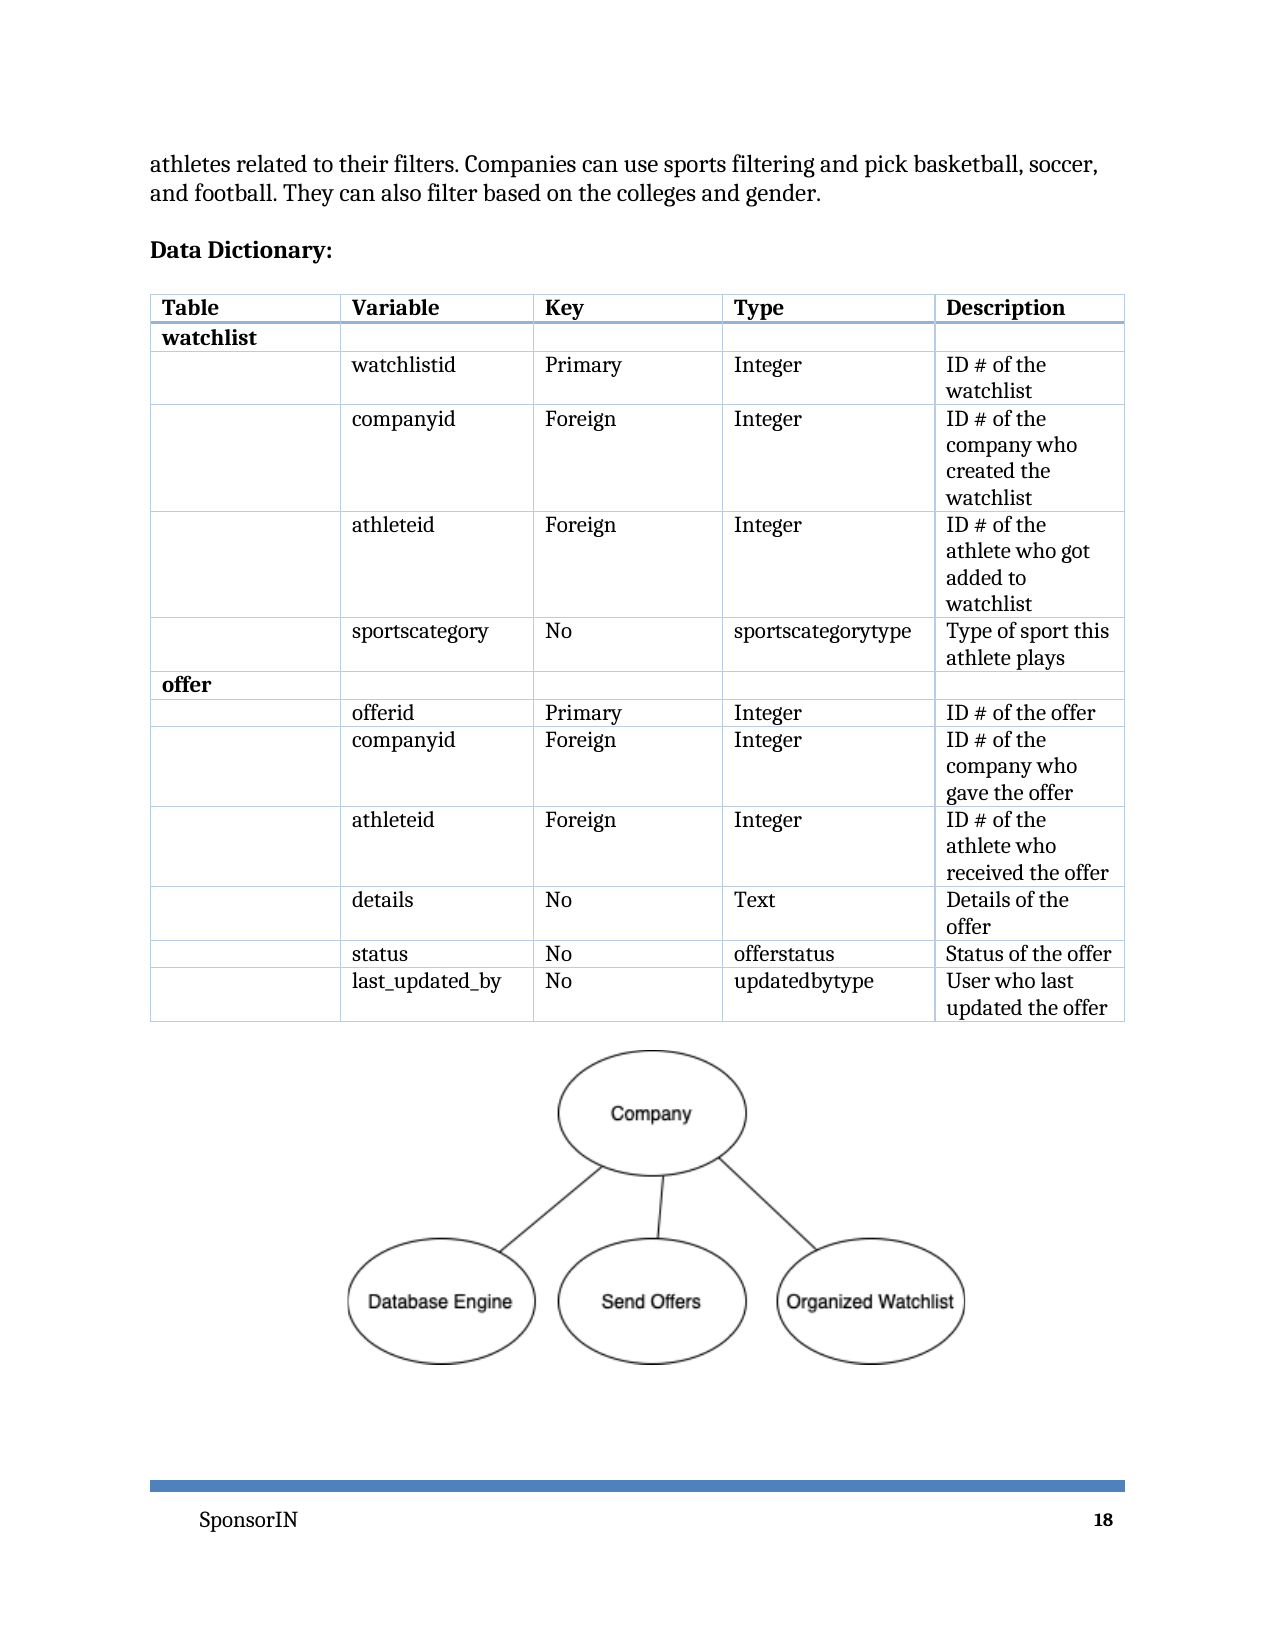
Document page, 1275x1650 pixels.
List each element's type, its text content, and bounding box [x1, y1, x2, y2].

table_cell ID # of the offer [936, 700, 1124, 726]
table_cell ID # of the athlete who got added to watchlist [936, 512, 1124, 617]
table_cell Integer [723, 512, 934, 617]
table_cell [151, 352, 340, 404]
table_cell Foreign [534, 727, 722, 806]
picture [347, 1050, 965, 1365]
table_cell No [534, 968, 722, 1021]
table_cell [151, 887, 340, 940]
table_cell ID # of the watchlist [936, 352, 1124, 404]
table_cell No [534, 887, 722, 940]
table_header Variable [341, 295, 533, 321]
table_cell updatedbytype [723, 968, 934, 1021]
table_cell Foreign [534, 405, 722, 511]
table_cell Type of sport this athlete plays [936, 618, 1124, 671]
table_cell [151, 618, 340, 671]
table_header Table [151, 295, 340, 321]
table_cell athleteid [341, 512, 533, 617]
table_cell [723, 324, 934, 351]
table_cell watchlistid [341, 352, 533, 404]
table_cell Integer [723, 405, 934, 511]
table_cell Integer [723, 807, 934, 886]
table_cell Integer [723, 700, 934, 726]
table_cell User who last updated the offer [936, 968, 1124, 1021]
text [150, 150, 1125, 207]
table_cell last_updated_by [341, 968, 533, 1021]
table_cell Integer [723, 352, 934, 404]
table_cell [151, 405, 340, 511]
table_cell ID # of the athlete who received the offer [936, 807, 1124, 886]
table_cell Foreign [534, 807, 722, 886]
table_cell No [534, 941, 722, 967]
table_cell Primary [534, 352, 722, 404]
table_cell ID # of the company who gave the offer [936, 727, 1124, 806]
table_cell ID # of the company who created the watchlist [936, 405, 1124, 511]
table_cell offer [151, 672, 340, 698]
table_cell [151, 727, 340, 806]
table_cell [534, 324, 722, 351]
table_cell companyid [341, 727, 533, 806]
table_cell [151, 941, 340, 967]
table_cell [341, 324, 533, 351]
table_cell offerstatus [723, 941, 934, 967]
table_cell [936, 324, 1124, 351]
table_cell [936, 672, 1124, 698]
table_cell watchlist [151, 324, 340, 351]
table_cell [151, 807, 340, 886]
table_cell Details of the offer [936, 887, 1124, 940]
table_cell status [341, 941, 533, 967]
table_cell Integer [723, 727, 934, 806]
table_cell Text [723, 887, 934, 940]
table_cell Primary [534, 700, 722, 726]
table_cell Status of the offer [936, 941, 1124, 967]
table_cell sportscategorytype [723, 618, 934, 671]
table_header Description [936, 295, 1124, 321]
table_cell Foreign [534, 512, 722, 617]
table_cell companyid [341, 405, 533, 511]
table_cell offerid [341, 700, 533, 726]
table_cell athleteid [341, 807, 533, 886]
table_cell [151, 512, 340, 617]
table_cell details [341, 887, 533, 940]
text Data Dictionary: [150, 236, 1125, 265]
table_cell [151, 968, 340, 1021]
table_cell [534, 672, 722, 698]
table_header Type [723, 295, 934, 321]
table_cell [341, 672, 533, 698]
table_cell No [534, 618, 722, 671]
table_cell sportscategory [341, 618, 533, 671]
table_cell [723, 672, 934, 698]
table_cell [151, 700, 340, 726]
table_header Key [534, 295, 722, 321]
